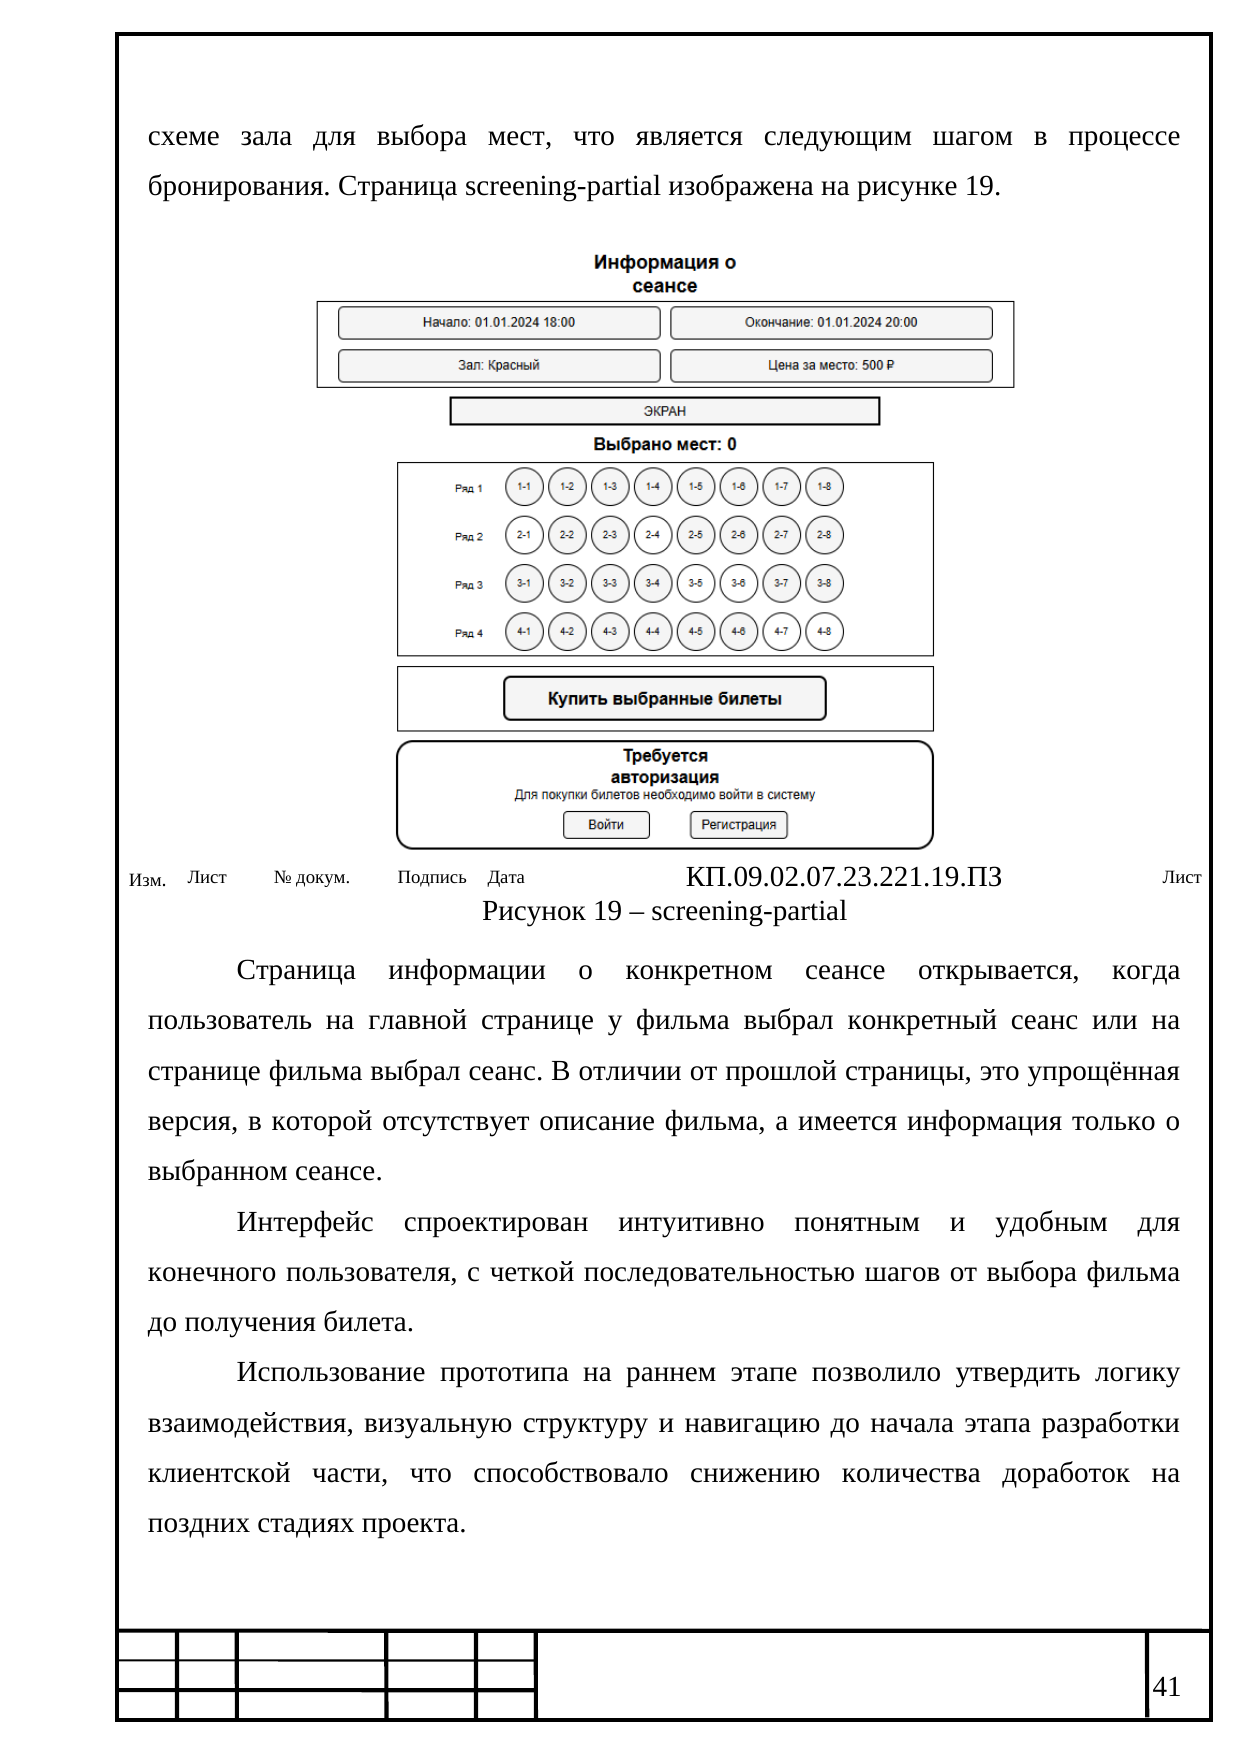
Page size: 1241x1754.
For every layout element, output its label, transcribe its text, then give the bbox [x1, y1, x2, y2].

text Интерфейс спроектирован интуитивно понятным и удобным для конечного пользователя, с четкой последовательностью шагов от выбора фильма до получения билета. [148, 1204, 1181, 1338]
text Рисунок 19 – screening-partial [148, 893, 1181, 927]
picture [306, 243, 1023, 869]
text Страница информации о конкретном сеансе открывается, когда пользователь на главной странице у фильма выбрал конкретный сеанс или на странице фильма выбрал сеанс. В отличии от прошлой страницы, это упрощённая версия, в которой отсутствует описание фильма, а имеется информация только о выбранном сеансе. [148, 952, 1181, 1187]
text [148, 118, 1181, 202]
text Использование прототипа на раннем этапе позволило утвердить логику взаимодействия, визуальную структуру и навигацию до начала этапа разработки клиентской части, что способствовало снижению количества доработок на поздних стадиях проекта. [148, 1354, 1181, 1539]
